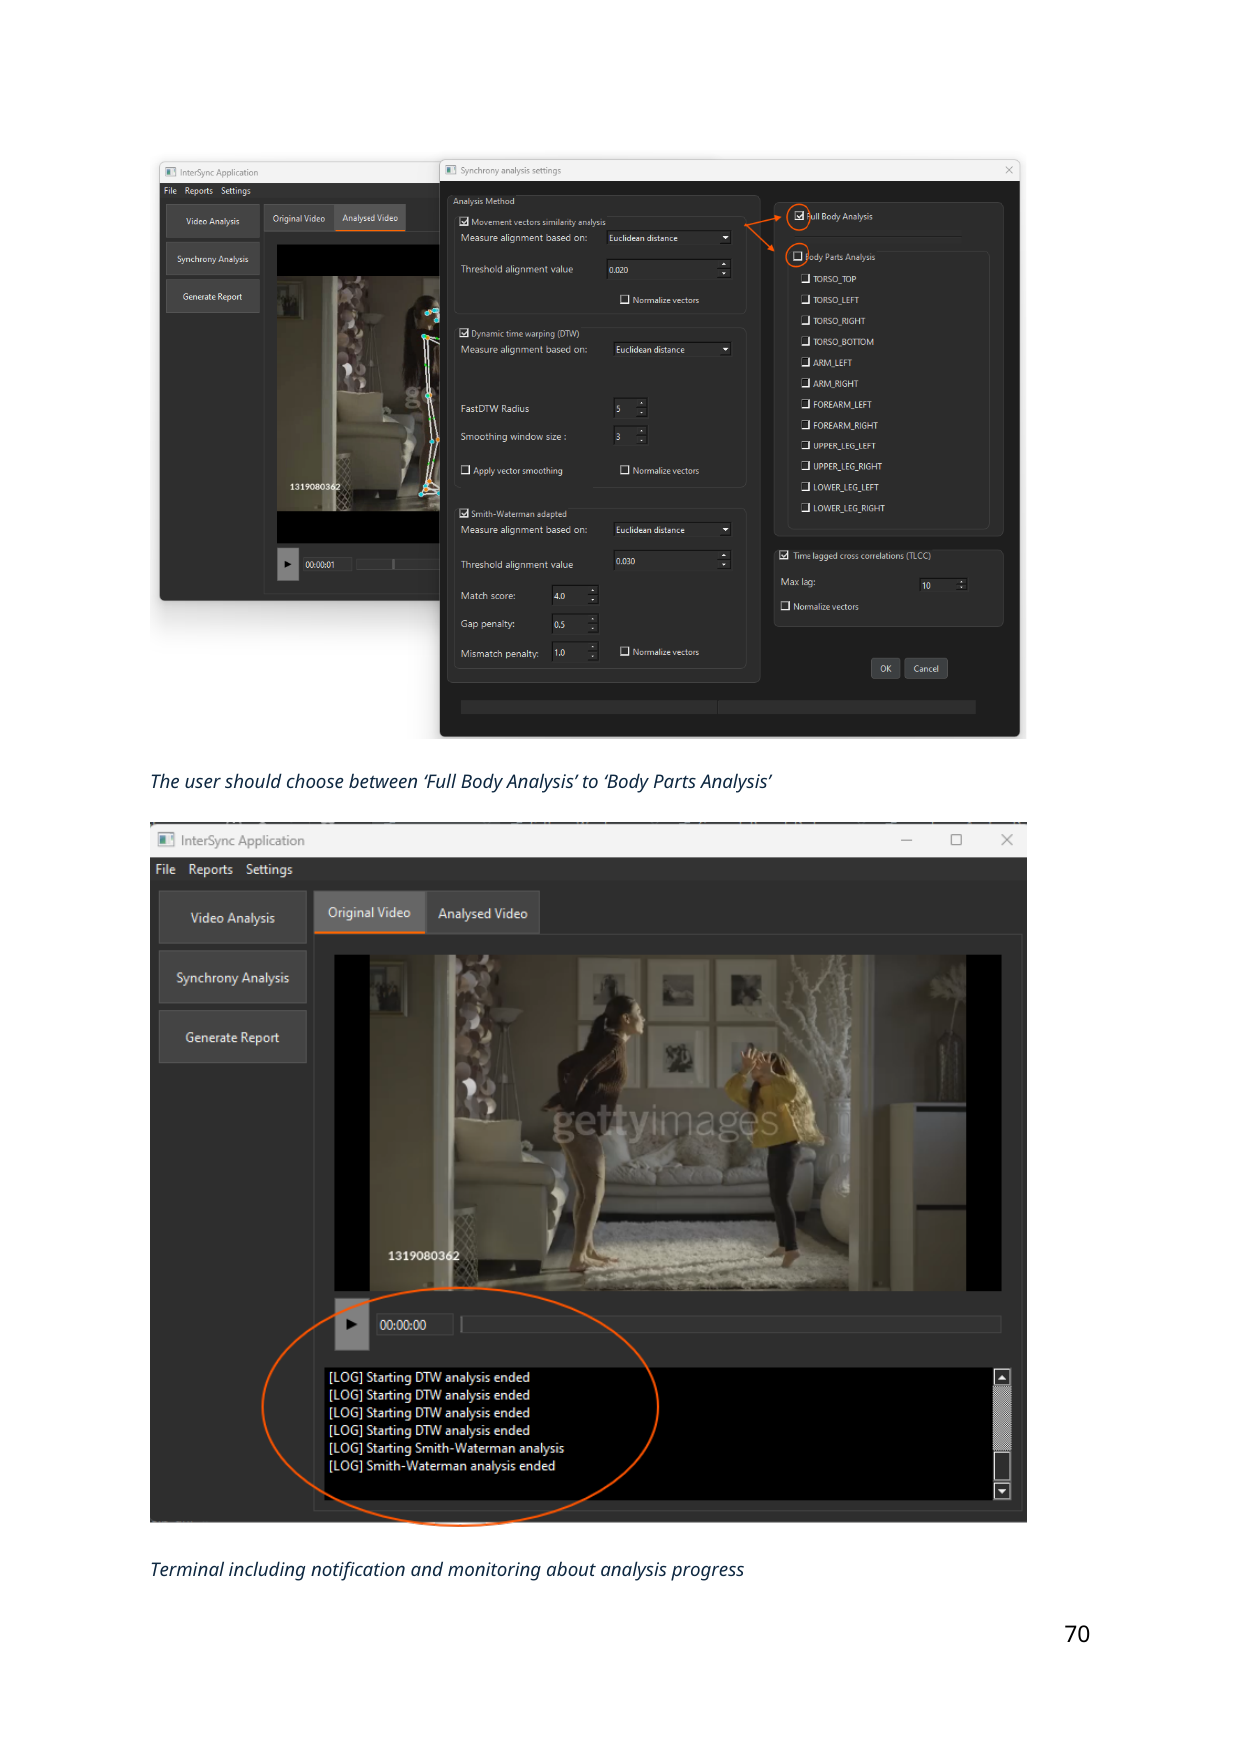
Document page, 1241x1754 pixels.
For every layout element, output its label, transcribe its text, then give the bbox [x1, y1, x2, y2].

picture [150, 822, 1027, 1528]
text Terminal including notification and monitoring about analysis progress [150, 1557, 1090, 1582]
text The user should choose between ‘Full Body Analysis’ to ‘Body Parts Analysis’ [150, 768, 1090, 794]
picture [150, 150, 1027, 739]
